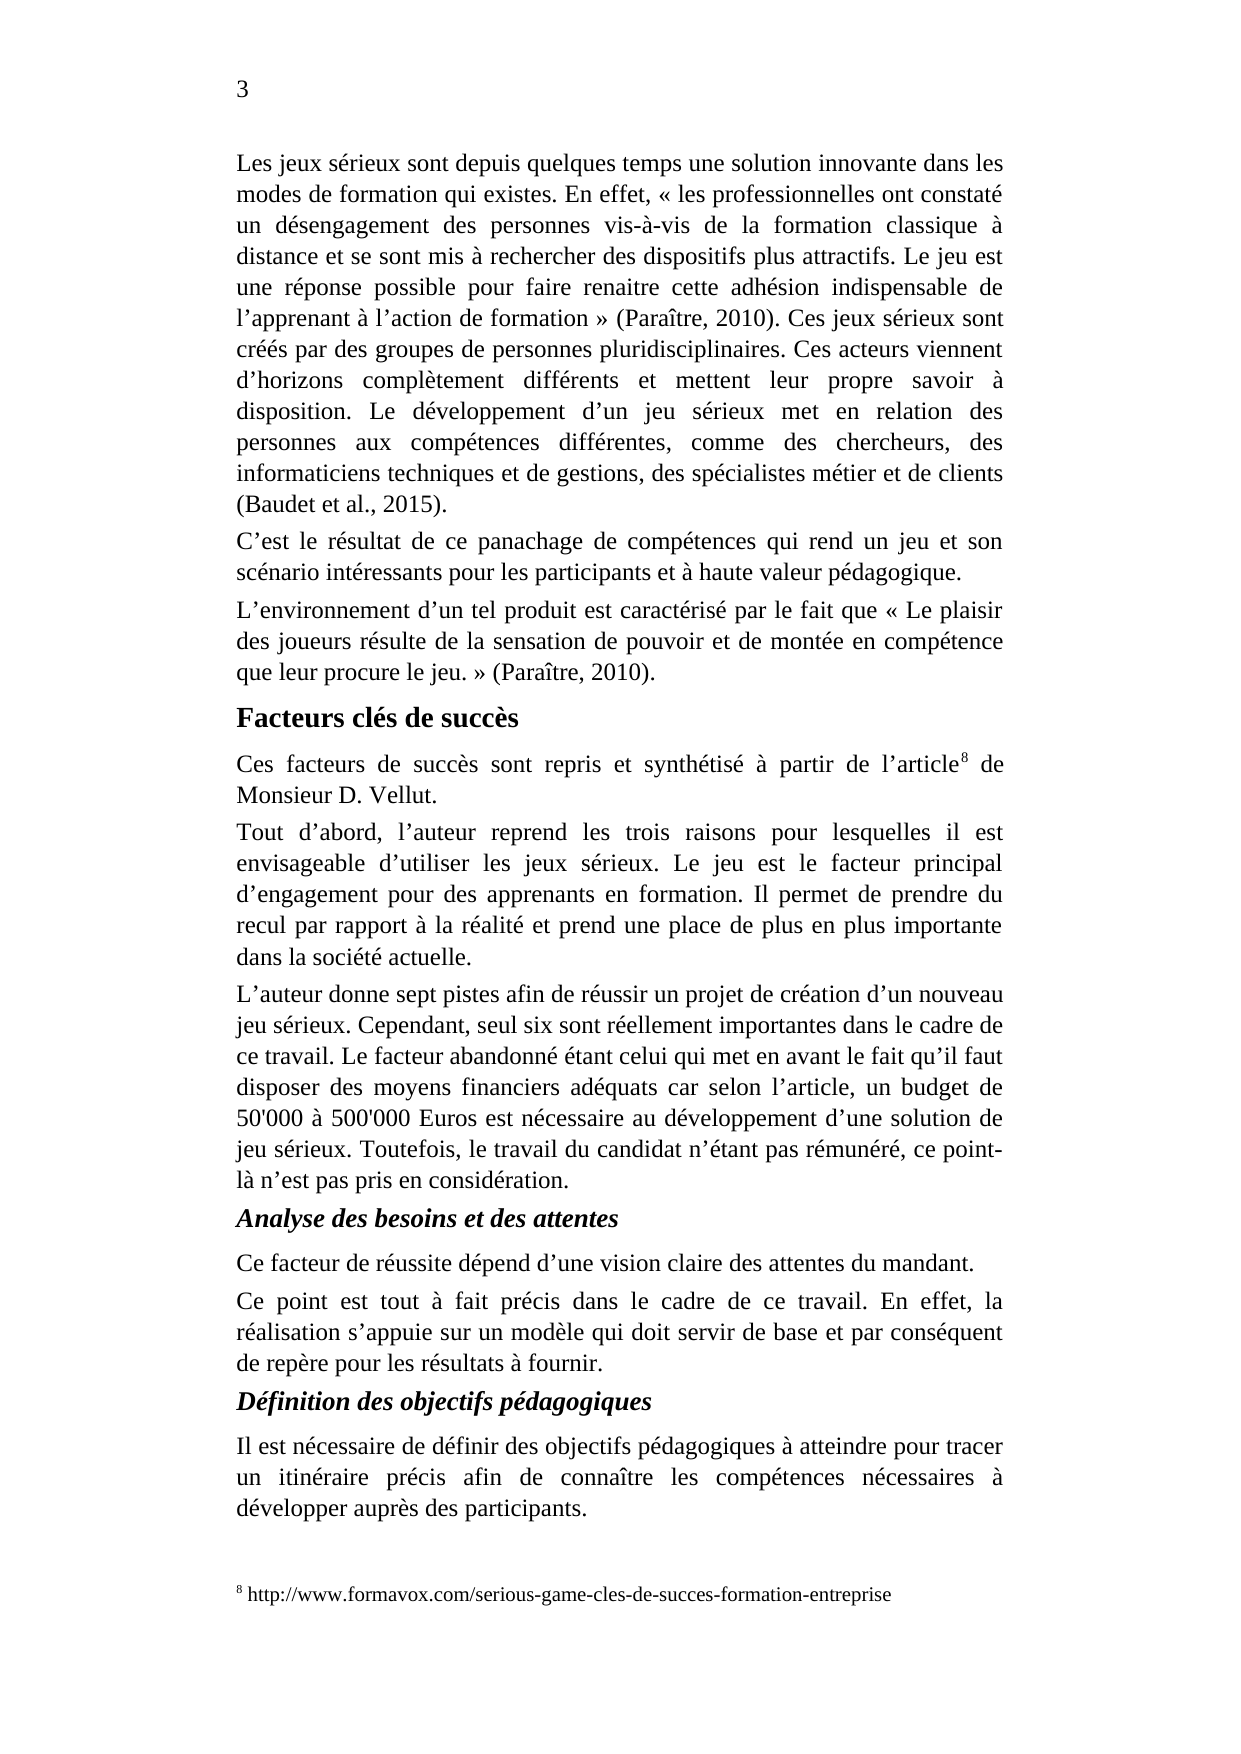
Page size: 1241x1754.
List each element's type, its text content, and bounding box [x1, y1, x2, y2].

text Il est nécessaire de définir des objectifs pédagogiques à atteindre pour tracer un itinéraire précis afin de connaître les compétences nécessaires à développer auprès des participants. [236, 1431, 1004, 1522]
text Facteurs clés de succès [236, 700, 1004, 734]
text L’environnement d’un tel produit est caractérisé par le fait que « Le plaisir des joueurs résulte de la sensation de pouvoir et de montée en compétence que leur procure le jeu. » (Paraître, 2010). [236, 595, 1004, 686]
text C’est le résultat de ce panachage de compétences qui rend un jeu et son scénario intéressants pour les participants et à haute valeur pédagogique. [236, 526, 1004, 586]
text L’auteur donne sept pistes afin de réussir un projet de création d’un nouveau jeu sérieux. Cependant, seul six sont réellement importantes dans le cadre de ce travail. Le facteur abandonné étant celui qui met en avant le fait qu’il faut disposer des moyens financiers adéquats car selon l’article, un budget de 50'000 à 500'000 Euros est nécessaire au développement d’une solution de jeu sérieux. Toutefois, le travail du candidat n’étant pas rémunéré, ce point-là n’est pas pris en considération. [236, 979, 1004, 1194]
text Ce point est tout à fait précis dans le cadre de ce travail. En effet, la réalisation s’appuie sur un modèle qui doit servir de base et par conséquent de repère pour les résultats à fournir. [236, 1286, 1004, 1377]
text Les jeux sérieux sont depuis quelques temps une solution innovante dans les modes de formation qui existes. En effet, « les professionnelles ont constaté un désengagement des personnes vis-à-vis de la formation classique à distance et se sont mis à rechercher des dispositifs plus attractifs. Le jeu est une réponse possible pour faire renaitre cette adhésion indispensable de l’apprenant à l’action de formation » (Paraître, 2010). Ces jeux sérieux sont créés par des groupes de personnes pluridisciplinaires. Ces acteurs viennent d’horizons complètement différents et mettent leur propre savoir à disposition. Le développement d’un jeu sérieux met en relation des personnes aux compétences différentes, comme des chercheurs, des informaticiens techniques et de gestions, des spécialistes métier et de clients (Baudet et al., 2015). [236, 148, 1004, 518]
text Définition des objectifs pédagogiques [236, 1385, 1004, 1416]
text Ces facteurs de succès sont repris et synthétisé à partir de l’article de Monsieur D. Vellut. [236, 749, 1004, 809]
text Tout d’abord, l’auteur reprend les trois raisons pour lesquelles il est envisageable d’utiliser les jeux sérieux. Le jeu est le facteur principal d’engagement pour des apprenants en formation. Il permet de prendre du recul par rapport à la réalité et prend une place de plus en plus importante dans la société actuelle. [236, 817, 1004, 970]
text Analyse des besoins et des attentes [236, 1202, 1004, 1233]
text Ce facteur de réussite dépend d’une vision claire des attentes du mandant. [236, 1248, 1004, 1277]
